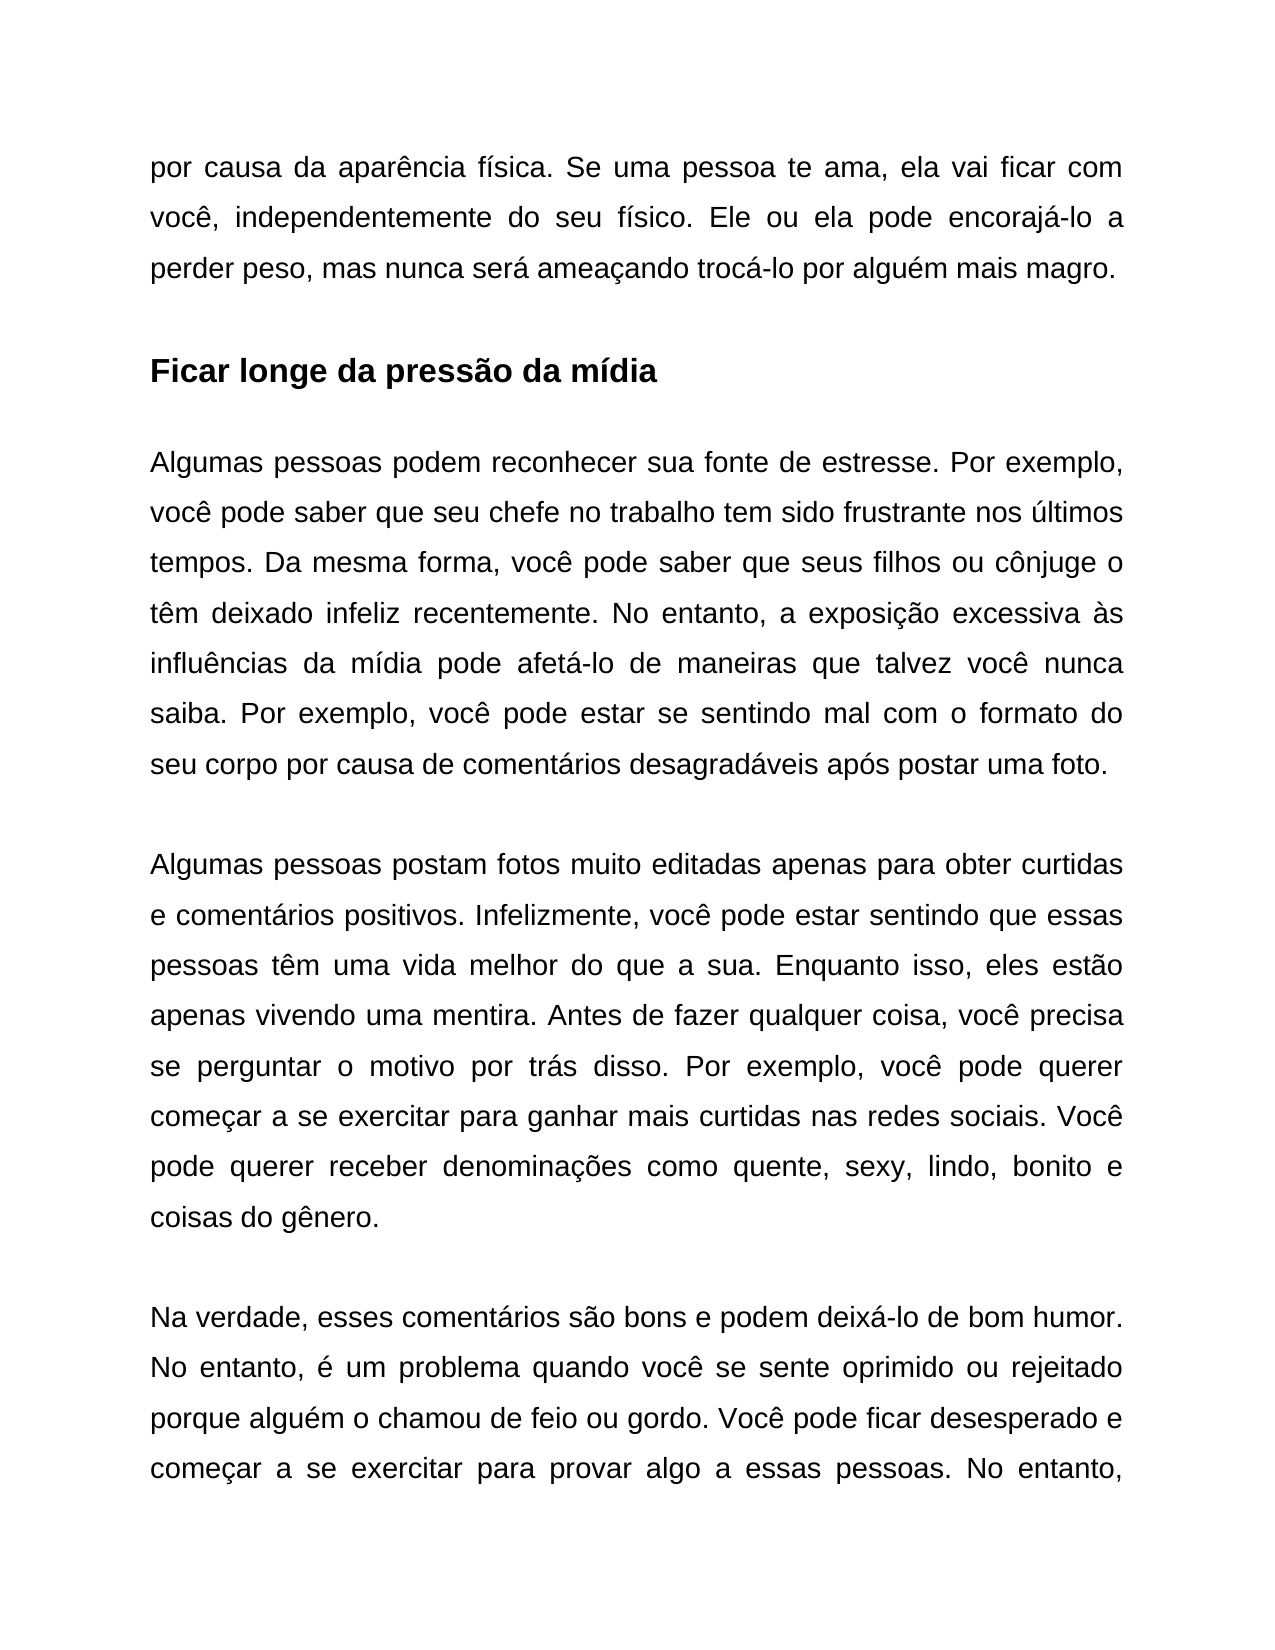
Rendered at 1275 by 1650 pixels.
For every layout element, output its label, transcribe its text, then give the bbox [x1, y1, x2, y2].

text Algumas pessoas podem reconhecer sua fonte de estresse. Por exemplo, você pode saber que seu chefe no trabalho tem sido frustrante nos últimos tempos. Da mesma forma, você pode saber que seus filhos ou cônjuge o têm deixado infeliz recentemente. No entanto, a exposição excessiva às influências da mídia pode afetá-lo de maneiras que talvez você nunca saiba. Por exemplo, você pode estar se sentindo mal com o formato do seu corpo por causa de comentários desagradáveis após postar uma foto. [150, 445, 1125, 780]
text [150, 1300, 1125, 1485]
text Ficar longe da pressão da mídia [150, 351, 1125, 390]
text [150, 150, 1125, 284]
text Algumas pessoas postam fotos muito editadas apenas para obter curtidas e comentários positivos. Infelizmente, você pode estar sentindo que essas pessoas têm uma vida melhor do que a sua. Enquanto isso, eles estão apenas vivendo uma mentira. Antes de fazer qualquer coisa, você precisa se perguntar o motivo por trás disso. Por exemplo, você pode querer começar a se exercitar para ganhar mais curtidas nas redes sociais. Você pode querer receber denominações como quente, sexy, lindo, bonito e coisas do gênero. [150, 847, 1125, 1233]
